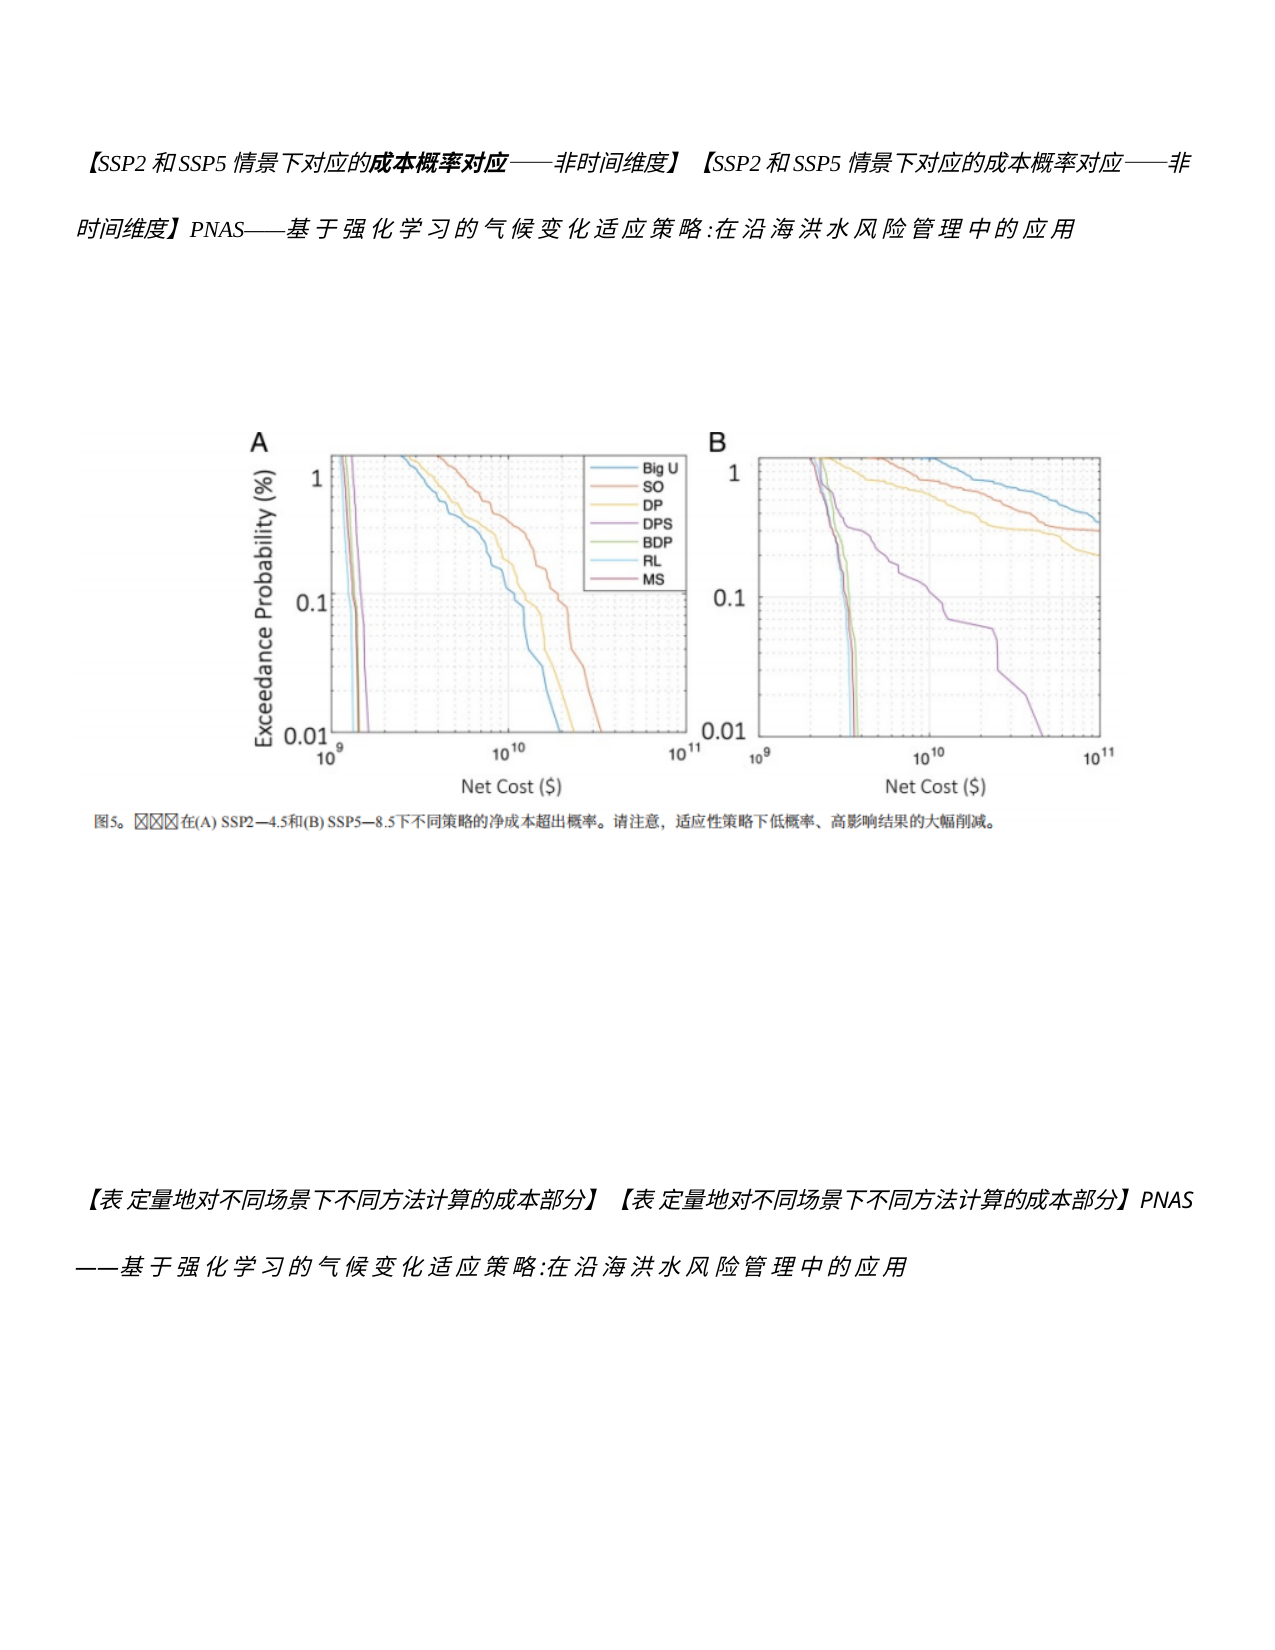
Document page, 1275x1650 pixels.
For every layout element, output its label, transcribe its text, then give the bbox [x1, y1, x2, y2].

subtitle 【表 定量地对不同场景下不同方法计算的成本部分】【表 定量地对不同场景下不同方法计算的成本部分】PNAS——基 于 强 化 学 习 的 气 候 变 化 适 应 策 略 :在 沿 海 洪 水 风 险 管 理 中 的 应 用 [75, 1182, 1200, 1282]
picture [75, 432, 1127, 836]
subtitle 【SSP2和SSP5情景下对应的成本概率对应——非时间维度】【SSP2和SSP5情景下对应的成本概率对应——非时间维度】PNAS——基 于 强 化 学 习 的 气 候 变 化 适 应 策 略 :在 沿 海 洪 水 风 险 管 理 中 的 应 用 [75, 144, 1200, 244]
